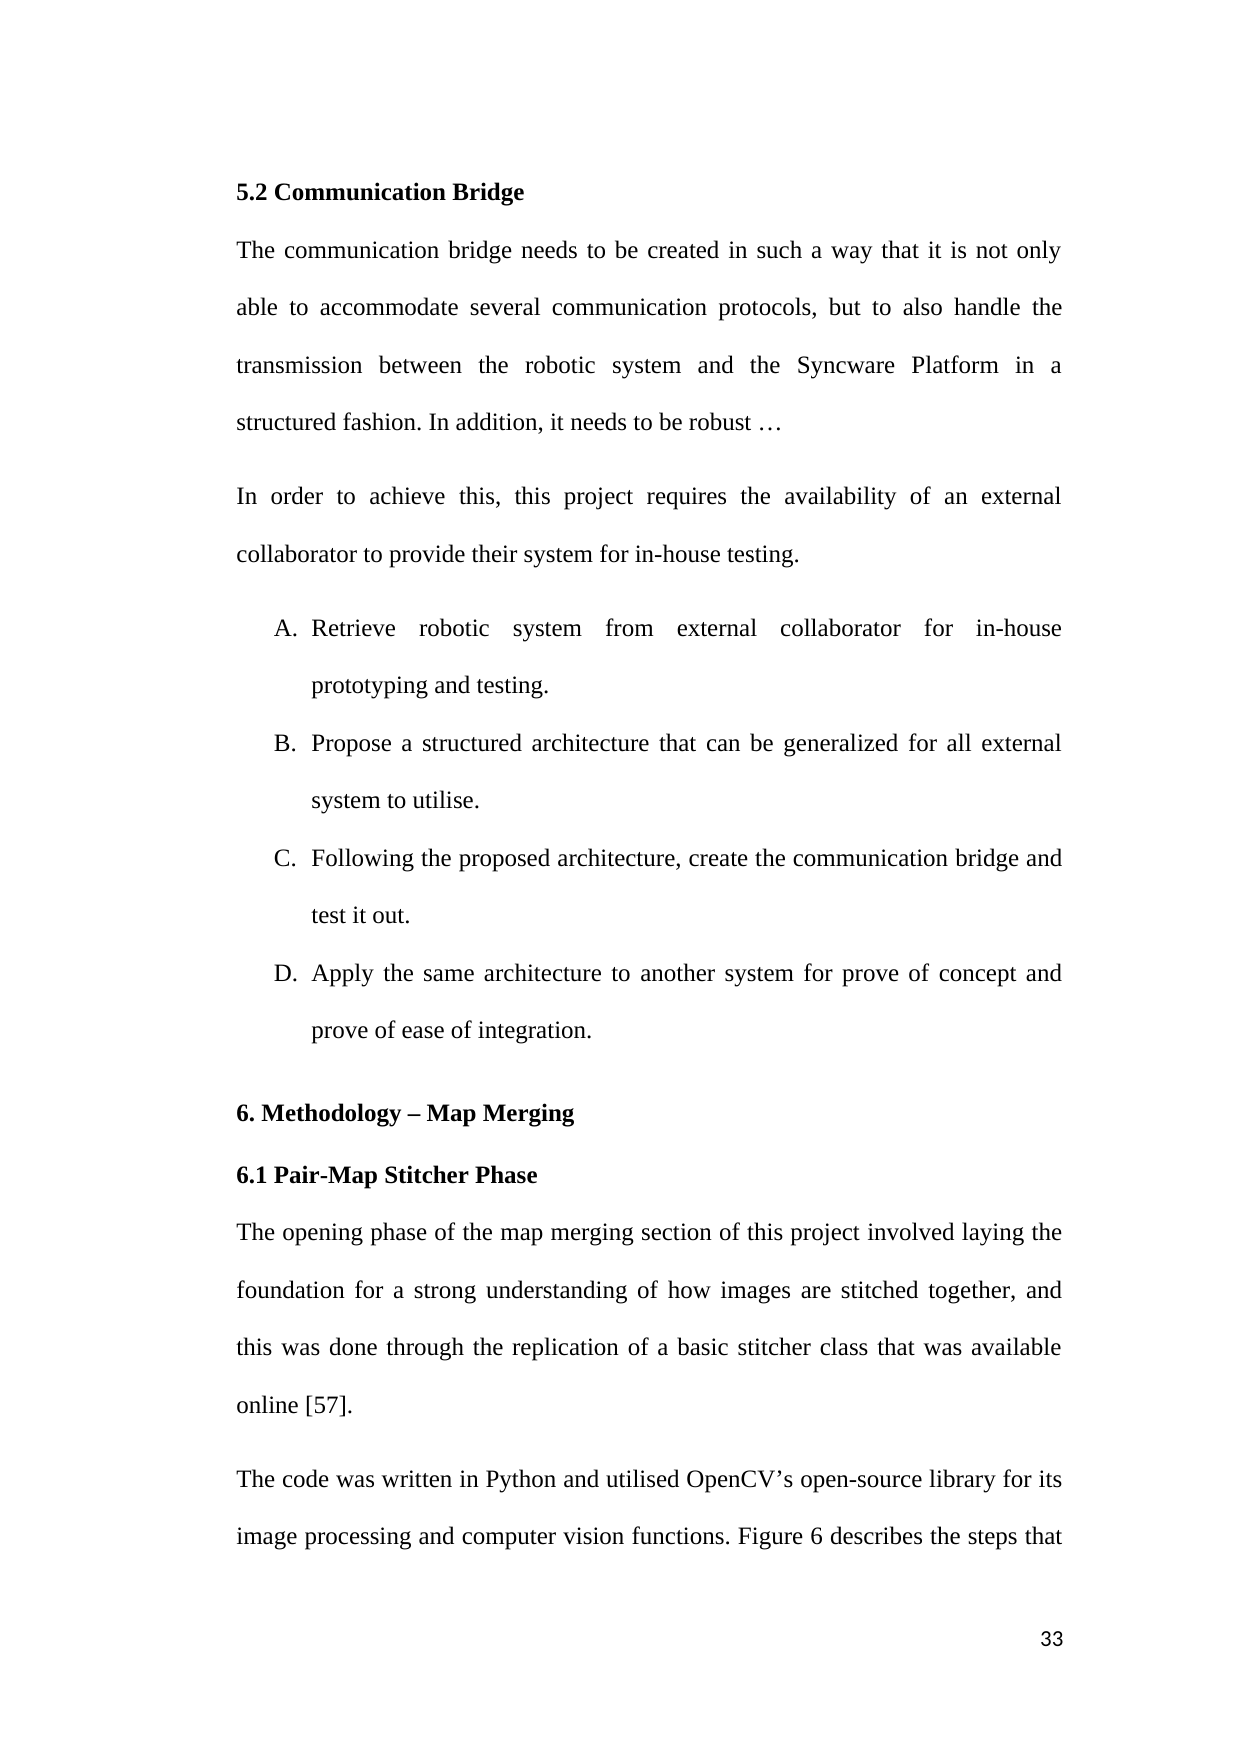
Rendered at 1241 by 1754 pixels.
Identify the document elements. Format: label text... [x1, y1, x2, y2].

text The communication bridge needs to be created in such a way that it is not only able to accommodate several communication protocols, but to also handle the transmission between the robotic system and the Syncware Platform in a structured fashion. In addition, it needs to be robust … [236, 235, 1063, 436]
list Retrieve robotic system from external collaborator for in-house prototyping and testing. [274, 613, 1063, 699]
list Propose a structured architecture that can be generalized for all external system to utilise. [274, 728, 1063, 814]
subtitle 6. Methodology – Map Merging [236, 1098, 1063, 1127]
subtitle 5.2 Communication Bridge [236, 177, 1063, 206]
subtitle 6.1 Pair-Map Stitcher Phase [236, 1160, 1063, 1188]
list Following the proposed architecture, create the communication bridge and test it out. [274, 843, 1063, 929]
list Apply the same architecture to another system for prove of concept and prove of ease of integration. [274, 958, 1063, 1044]
text The opening phase of the map merging section of this project involved laying the foundation for a strong understanding of how images are stitched together, and this was done through the replication of a basic stitcher class that was available online [57]. [236, 1217, 1063, 1418]
text In order to achieve this, this project requires the availability of an external collaborator to provide their system for in-house testing. [236, 481, 1063, 568]
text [236, 1464, 1063, 1550]
